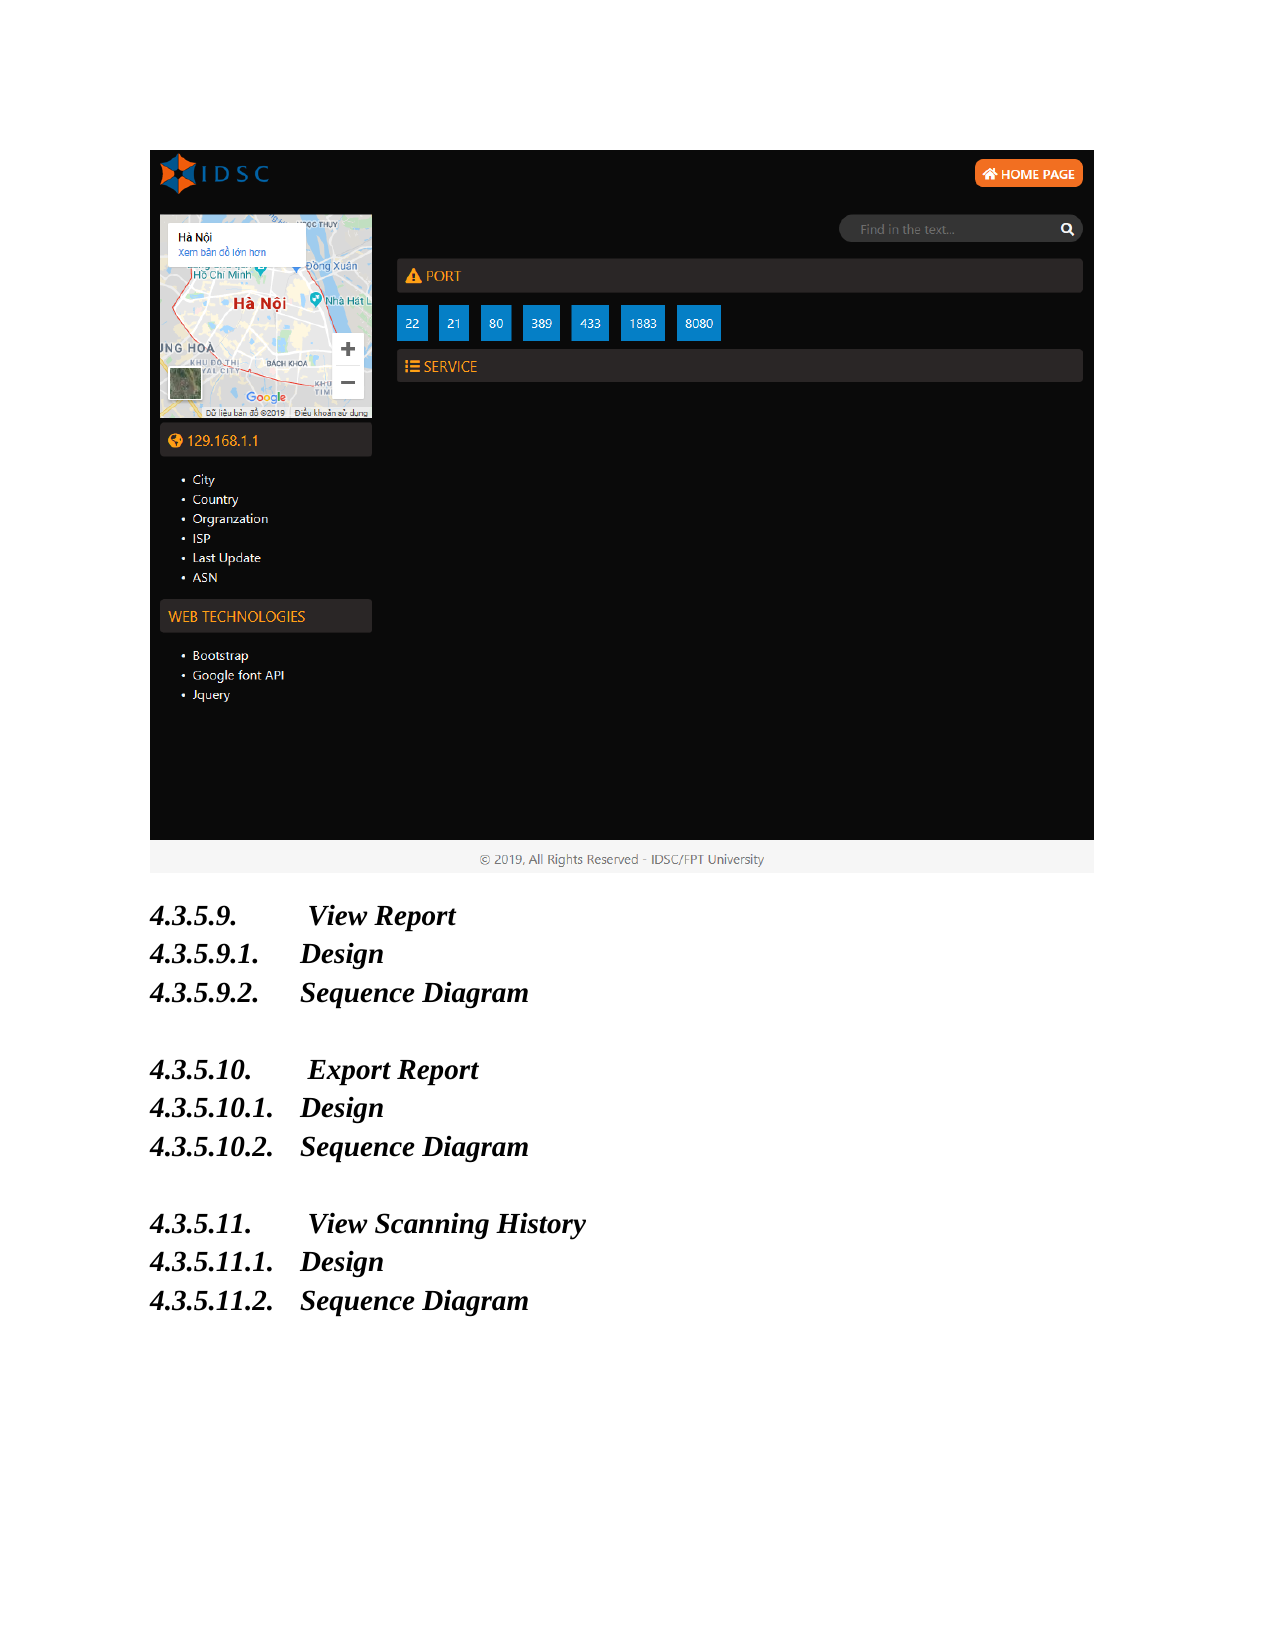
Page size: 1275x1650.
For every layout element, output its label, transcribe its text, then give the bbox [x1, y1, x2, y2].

list Sequence Diagram [150, 975, 1125, 1008]
list Sequence Diagram [150, 1129, 1125, 1162]
list View Report [150, 898, 1125, 931]
picture [150, 150, 1094, 873]
list Design [150, 1090, 1125, 1124]
list Export Report [150, 1052, 1125, 1085]
list Design [150, 1244, 1125, 1278]
list Sequence Diagram [150, 1283, 1125, 1317]
list View Scanning History [150, 1206, 1125, 1239]
list Design [150, 936, 1125, 970]
